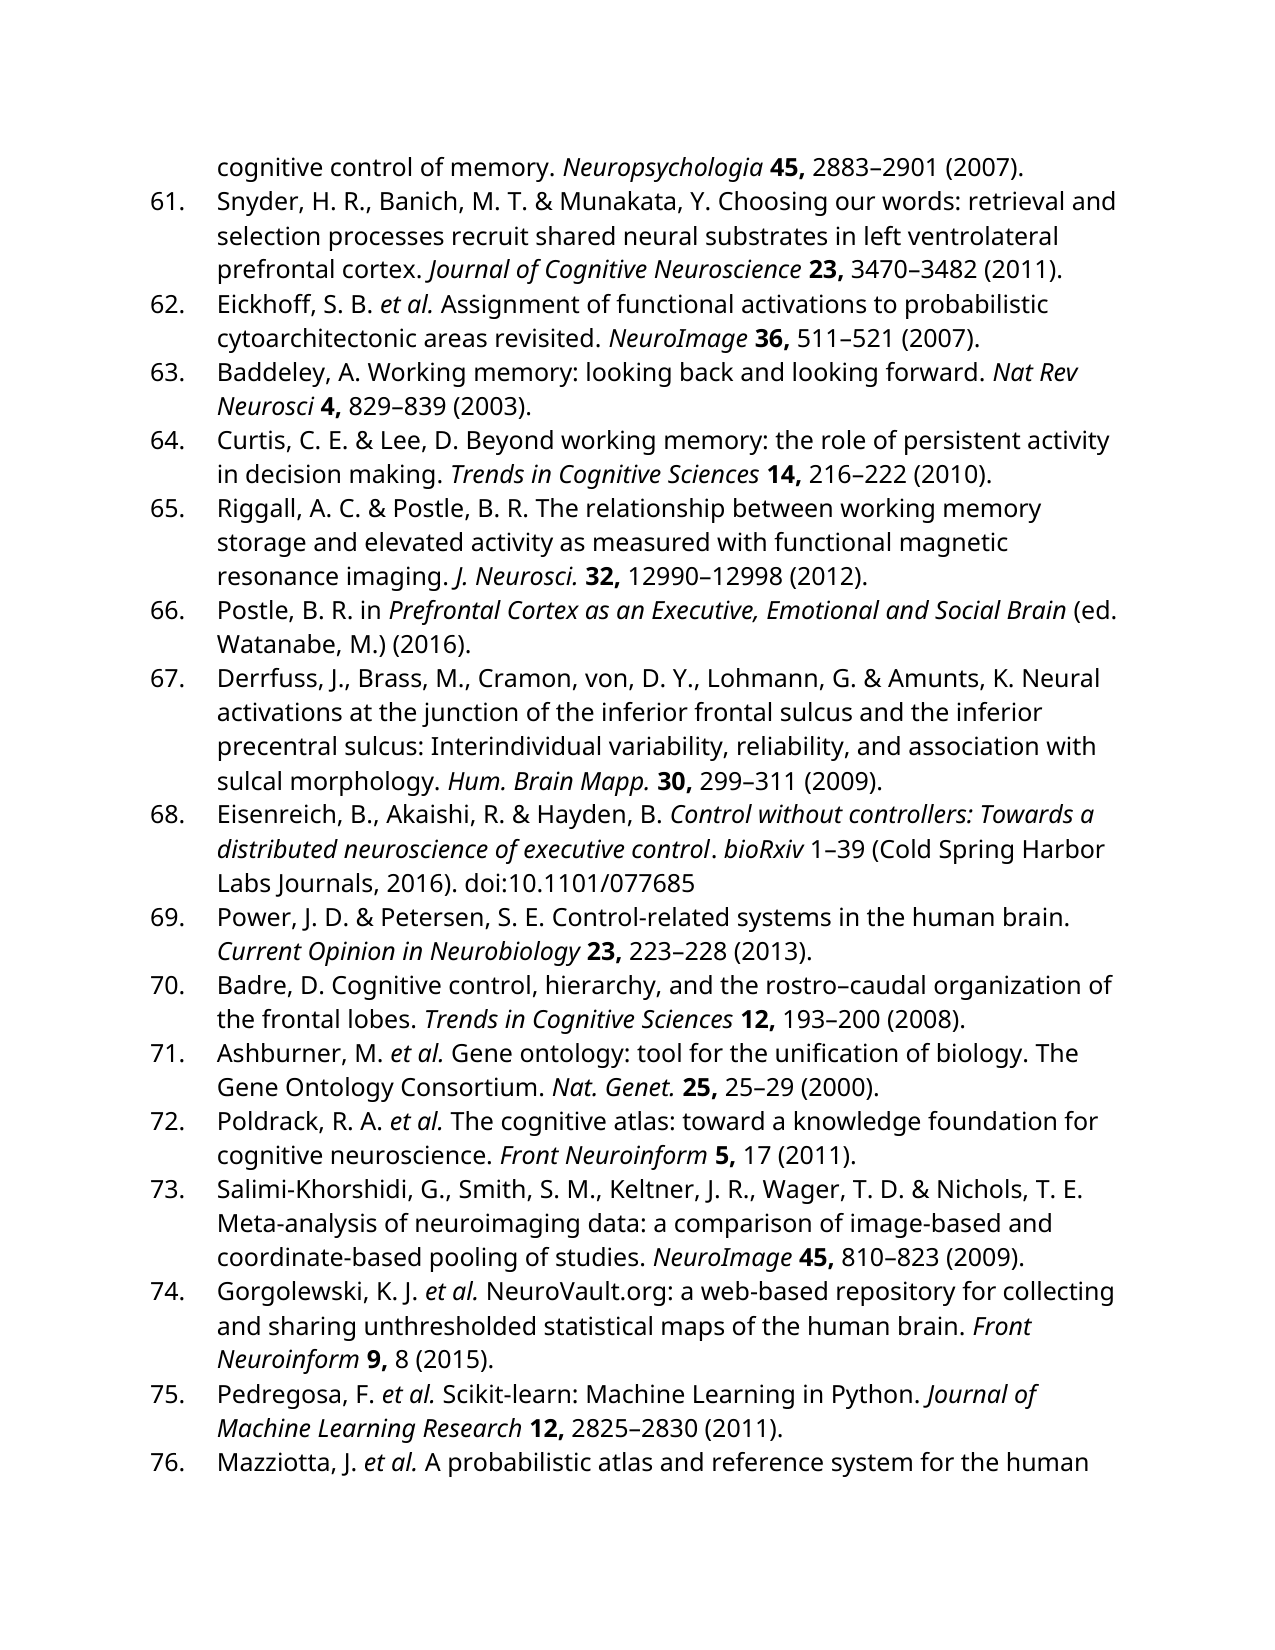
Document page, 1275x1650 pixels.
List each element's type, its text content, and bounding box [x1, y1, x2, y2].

text 71. Ashburner, M. et al. Gene ontology: tool for the unification of biology. The Gene Ontology Consortium. Nat. Genet. 25, 25–29 (2000). [150, 1036, 1125, 1104]
text 61. Snyder, H. R., Banich, M. T. & Munakata, Y. Choosing our words: retrieval and selection processes recruit shared neural substrates in left ventrolateral prefrontal cortex. Journal of Cognitive Neuroscience 23, 3470–3482 (2011). [150, 184, 1125, 286]
text 62. Eickhoff, S. B. et al. Assignment of functional activations to probabilistic cytoarchitectonic areas revisited. NeuroImage 36, 511–521 (2007). [150, 286, 1125, 354]
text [150, 1444, 1125, 1478]
text 72. Poldrack, R. A. et al. The cognitive atlas: toward a knowledge foundation for cognitive neuroscience. Front Neuroinform 5, 17 (2011). [150, 1104, 1125, 1172]
text 74. Gorgolewski, K. J. et al. NeuroVault.org: a web-based repository for collecting and sharing unthresholded statistical maps of the human brain. Front Neuroinform 9, 8 (2015). [150, 1274, 1125, 1376]
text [150, 150, 1125, 184]
text 66. Postle, B. R. in Prefrontal Cortex as an Executive, Emotional and Social Brain (ed. Watanabe, M.) (2016). [150, 593, 1125, 661]
text 75. Pedregosa, F. et al. Scikit-learn: Machine Learning in Python. Journal of Machine Learning Research 12, 2825–2830 (2011). [150, 1376, 1125, 1444]
text 65. Riggall, A. C. & Postle, B. R. The relationship between working memory storage and elevated activity as measured with functional magnetic resonance imaging. J. Neurosci. 32, 12990–12998 (2012). [150, 491, 1125, 593]
text 68. Eisenreich, B., Akaishi, R. & Hayden, B. Control without controllers: Towards a distributed neuroscience of executive control. bioRxiv 1–39 (Cold Spring Harbor Labs Journals, 2016). doi:10.1101/077685 [150, 797, 1125, 899]
text 73. Salimi-Khorshidi, G., Smith, S. M., Keltner, J. R., Wager, T. D. & Nichols, T. E. Meta-analysis of neuroimaging data: a comparison of image-based and coordinate-based pooling of studies. NeuroImage 45, 810–823 (2009). [150, 1172, 1125, 1274]
text 63. Baddeley, A. Working memory: looking back and looking forward. Nat Rev Neurosci 4, 829–839 (2003). [150, 354, 1125, 422]
text 70. Badre, D. Cognitive control, hierarchy, and the rostro–caudal organization of the frontal lobes. Trends in Cognitive Sciences 12, 193–200 (2008). [150, 967, 1125, 1036]
text 67. Derrfuss, J., Brass, M., Cramon, von, D. Y., Lohmann, G. & Amunts, K. Neural activations at the junction of the inferior frontal sulcus and the inferior precentral sulcus: Interindividual variability, reliability, and association with sulcal morphology. Hum. Brain Mapp. 30, 299–311 (2009). [150, 661, 1125, 797]
text 64. Curtis, C. E. & Lee, D. Beyond working memory: the role of persistent activity in decision making. Trends in Cognitive Sciences 14, 216–222 (2010). [150, 422, 1125, 491]
text 69. Power, J. D. & Petersen, S. E. Control-related systems in the human brain. Current Opinion in Neurobiology 23, 223–228 (2013). [150, 899, 1125, 967]
